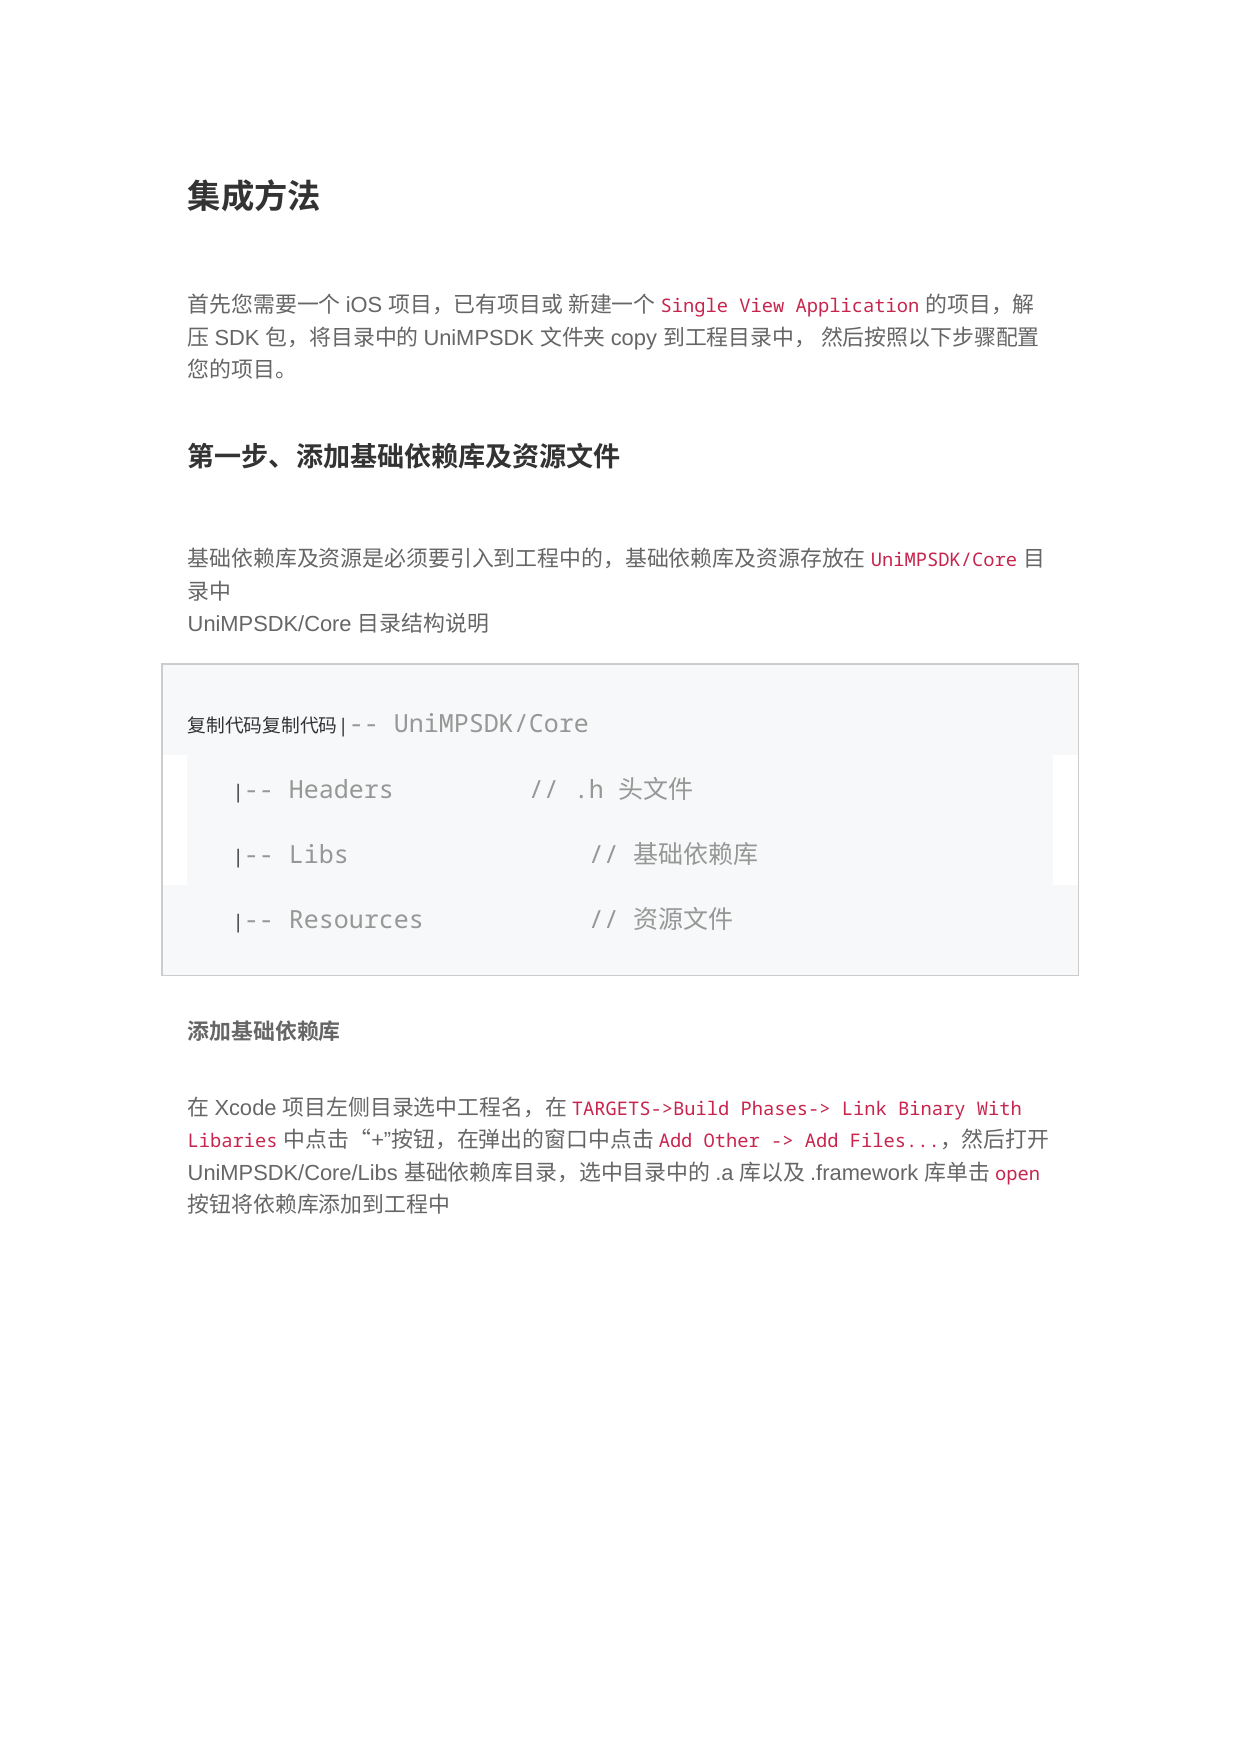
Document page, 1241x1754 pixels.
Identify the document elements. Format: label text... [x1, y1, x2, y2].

subtitle 添加基础依赖库 [187, 1014, 1053, 1046]
text 基础依赖库及资源是必须要引入到工程中的，基础依赖库及资源存放在 UniMPSDK/Core 目录中 [187, 541, 1053, 606]
text |-- Resources // 资源文件 [163, 858, 1078, 975]
text 复制代码复制代码|-- UniMPSDK/Core [163, 665, 1078, 755]
subtitle 集成方法 [187, 162, 1053, 227]
text UniMPSDK/Core 目录结构说明 [187, 606, 1053, 638]
text |-- Libs // 基础依赖库 [187, 820, 1053, 858]
text 在 Xcode 项目左侧目录选中工程名，在 TARGETS->Build Phases-> Link Binary With Libaries 中点击“+”按钮，在弹出的窗口中点击 Add Other -> Add Files...，然后打开 UniMPSDK/Core/Libs 基础依赖库目录，选中目录中的 .a 库以及 .framework 库单击 open 按钮将依赖库添加到工程中 [187, 1089, 1053, 1219]
text |-- Headers // .h 头文件 [187, 755, 1053, 820]
text 首先您需要一个 iOS 项目，已有项目或 新建一个 Single View Application 的项目，解压 SDK 包，将目录中的 UniMPSDK 文件夹 copy 到工程目录中， 然后按照以下步骤配置您的项目。 [187, 287, 1053, 384]
subtitle 第一步、添加基础依赖库及资源文件 [187, 422, 1053, 487]
